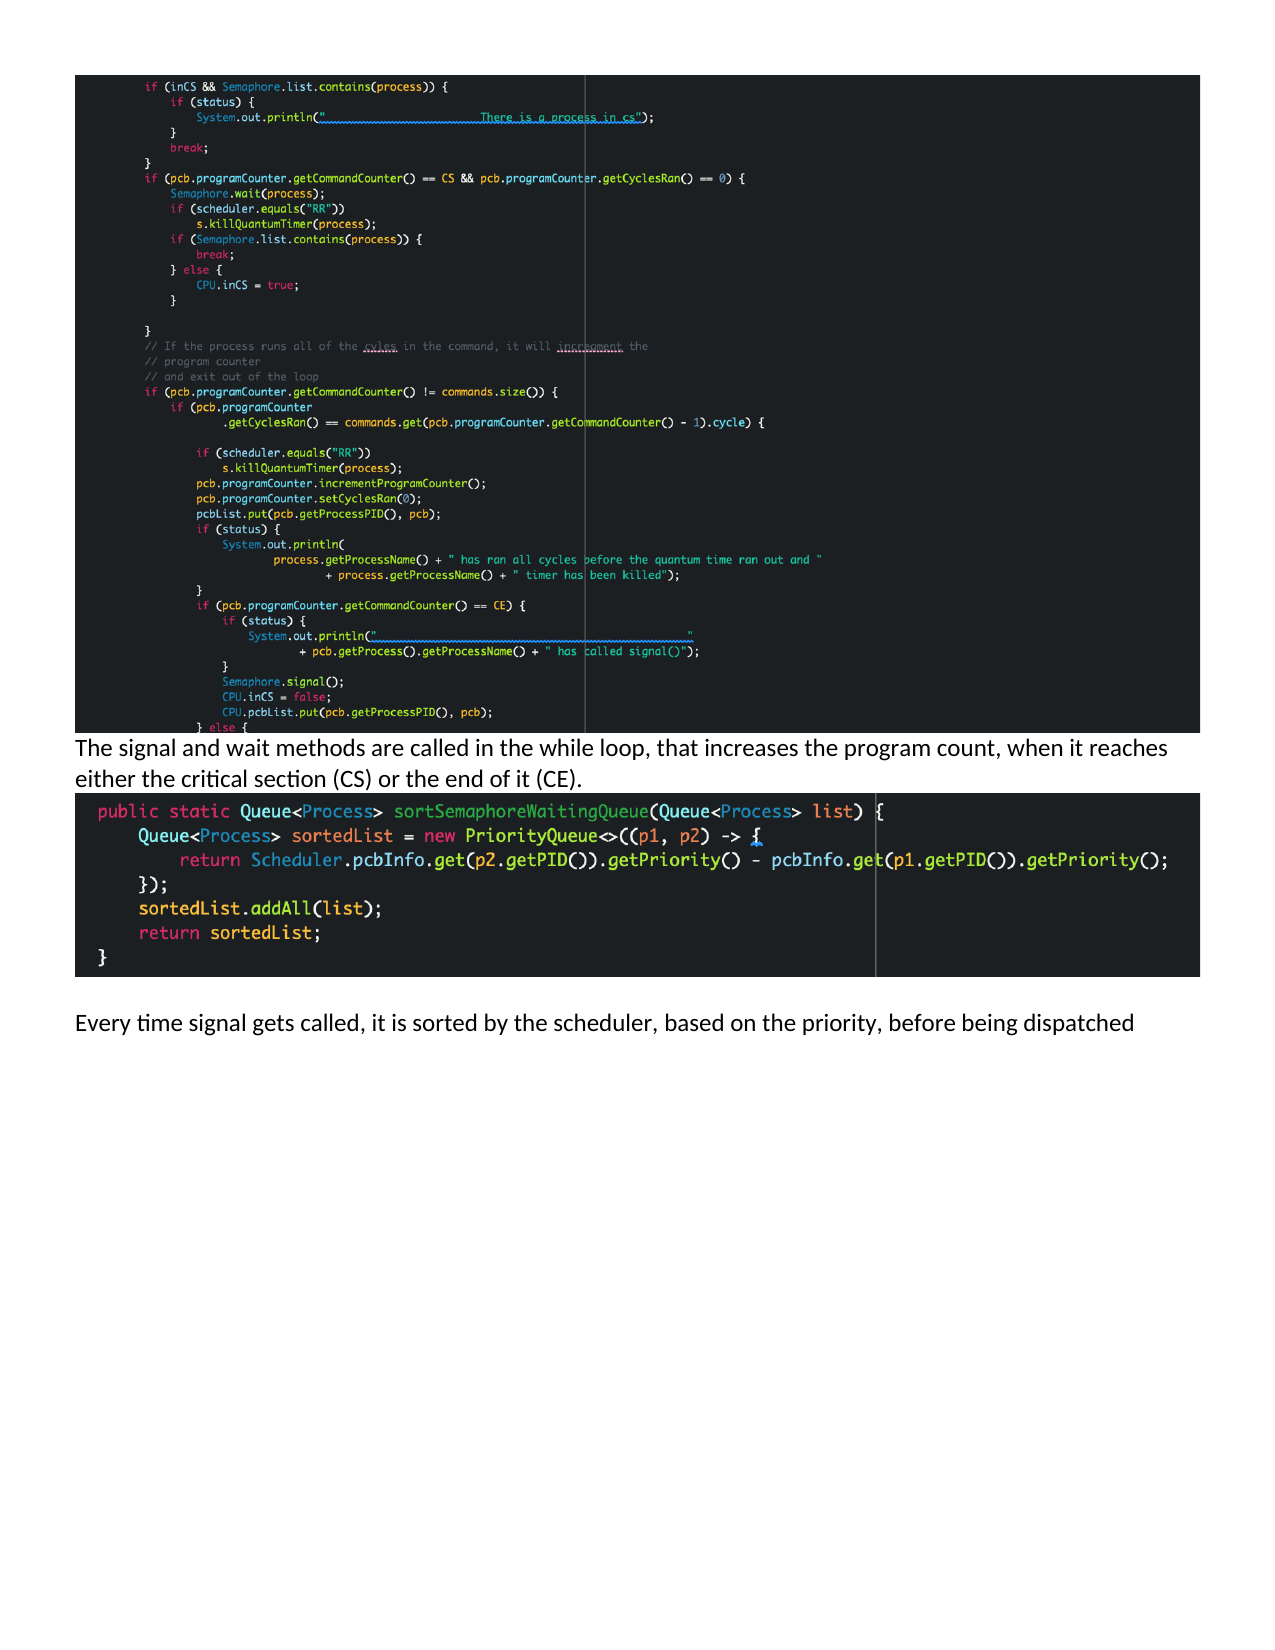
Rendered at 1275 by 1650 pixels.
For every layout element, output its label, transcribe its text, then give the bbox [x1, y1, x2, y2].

text Every time signal gets called, it is sorted by the scheduler, based on the priority, before being dispatched [75, 1007, 1200, 1037]
text The signal and wait methods are called in the while loop, that increases the program count, when it reaches either the critical section (CS) or the end of it (CE). [75, 733, 1200, 793]
picture [75, 75, 1200, 733]
picture [75, 793, 1200, 977]
